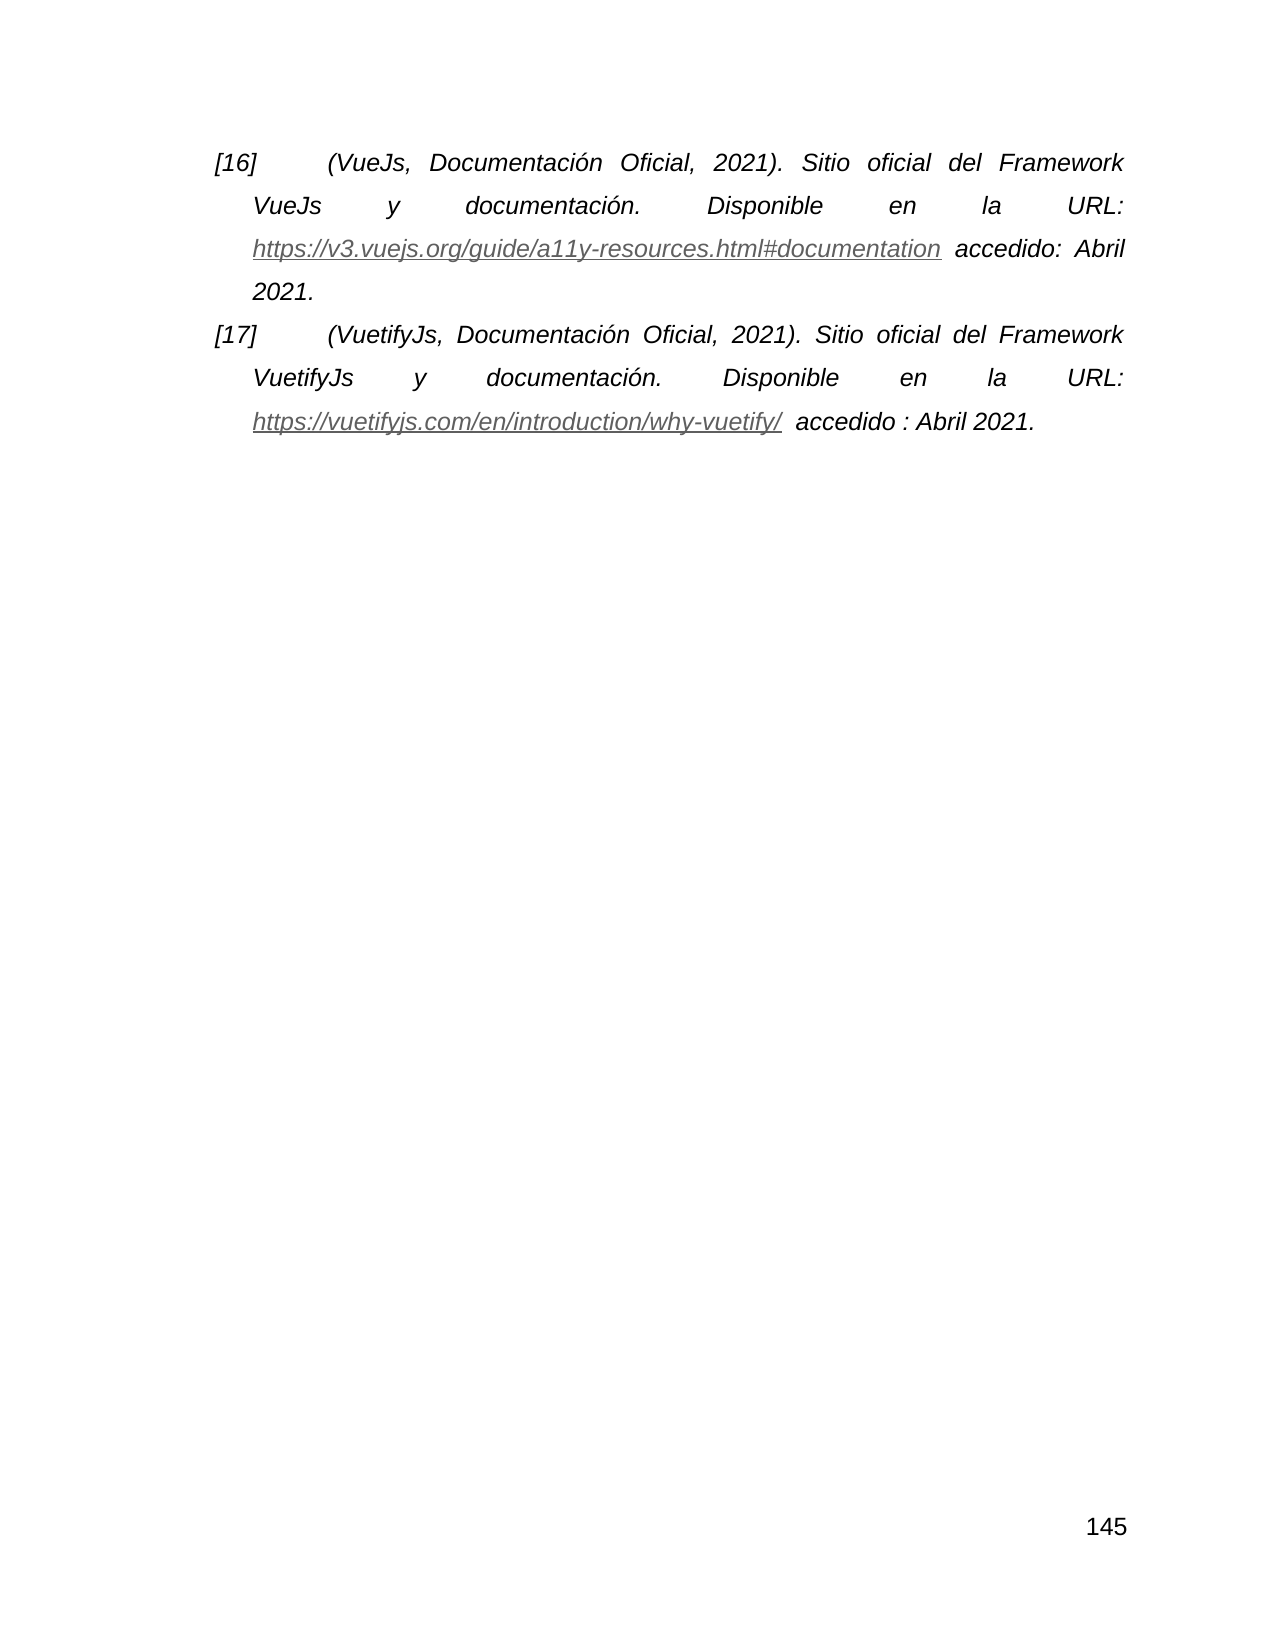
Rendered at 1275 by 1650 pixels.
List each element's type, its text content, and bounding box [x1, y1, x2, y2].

list (VueJs, Documentación Oficial, 2021). Sitio oficial del Framework VueJs y documentación. Disponible en la URL: https://v3.vuejs.org/guide/a11y-resources.html#documentation accedido: Abril 2021. [215, 148, 1127, 306]
list (VuetifyJs, Documentación Oficial, 2021). Sitio oficial del Framework VuetifyJs y documentación. Disponible en la URL: https://vuetifyjs.com/en/introduction/why-vuetify/ accedido : Abril 2021. [215, 320, 1127, 435]
